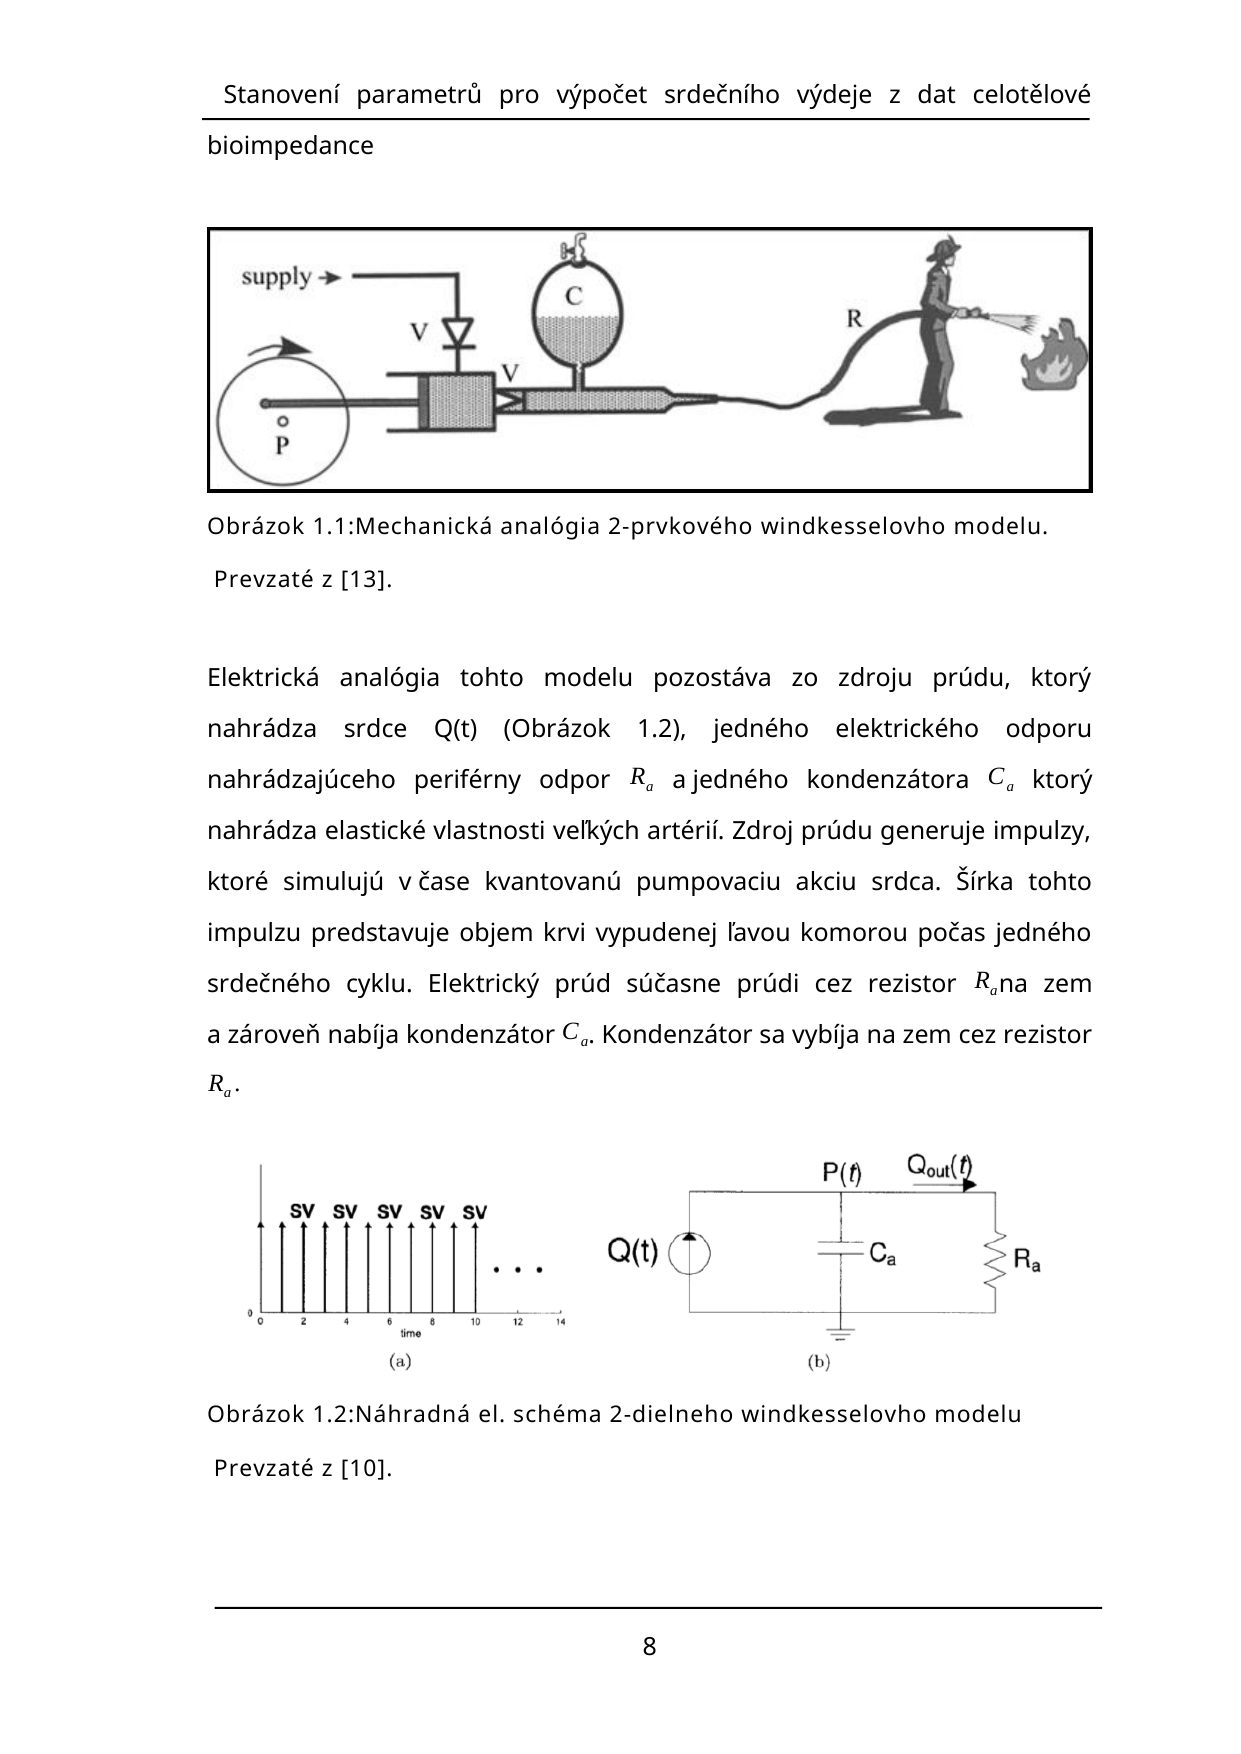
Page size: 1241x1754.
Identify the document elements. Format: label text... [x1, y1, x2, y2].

text Prevzaté z [10]. [207, 1452, 1092, 1483]
text Obrázok 1.2:Náhradná el. schéma 2-dielneho windkesselovho modelu [207, 1398, 1092, 1430]
picture [210, 230, 1089, 489]
text Elektrická analógia tohto modelu pozostáva zo zdroju prúdu, ktorý nahrádza srdce Q(t) (Obrázok 1.2), jedného elektrického odporu nahrádzajúceho periférny odpor a jedného kondenzátora ktorý nahrádza elastické vlastnosti veľkých artérií. Zdroj prúdu generuje impulzy, ktoré simulujú v čase kvantovanú pumpovaciu akciu srdca. Šírka tohto impulzu predstavuje objem krvi vypudenej ľavou komorou počas jedného srdečného cyklu. Elektrický prúd súčasne prúdi cez rezistor na zem a zároveň nabíja kondenzátor . Kondenzátor sa vybíja na zem cez rezistor [207, 659, 1092, 1102]
text Prevzaté z [13]. [207, 563, 1092, 594]
picture [206, 1118, 1092, 1382]
text Obrázok 1.1:Mechanická analógia 2-prvkového windkesselovho modelu. [207, 510, 1092, 541]
